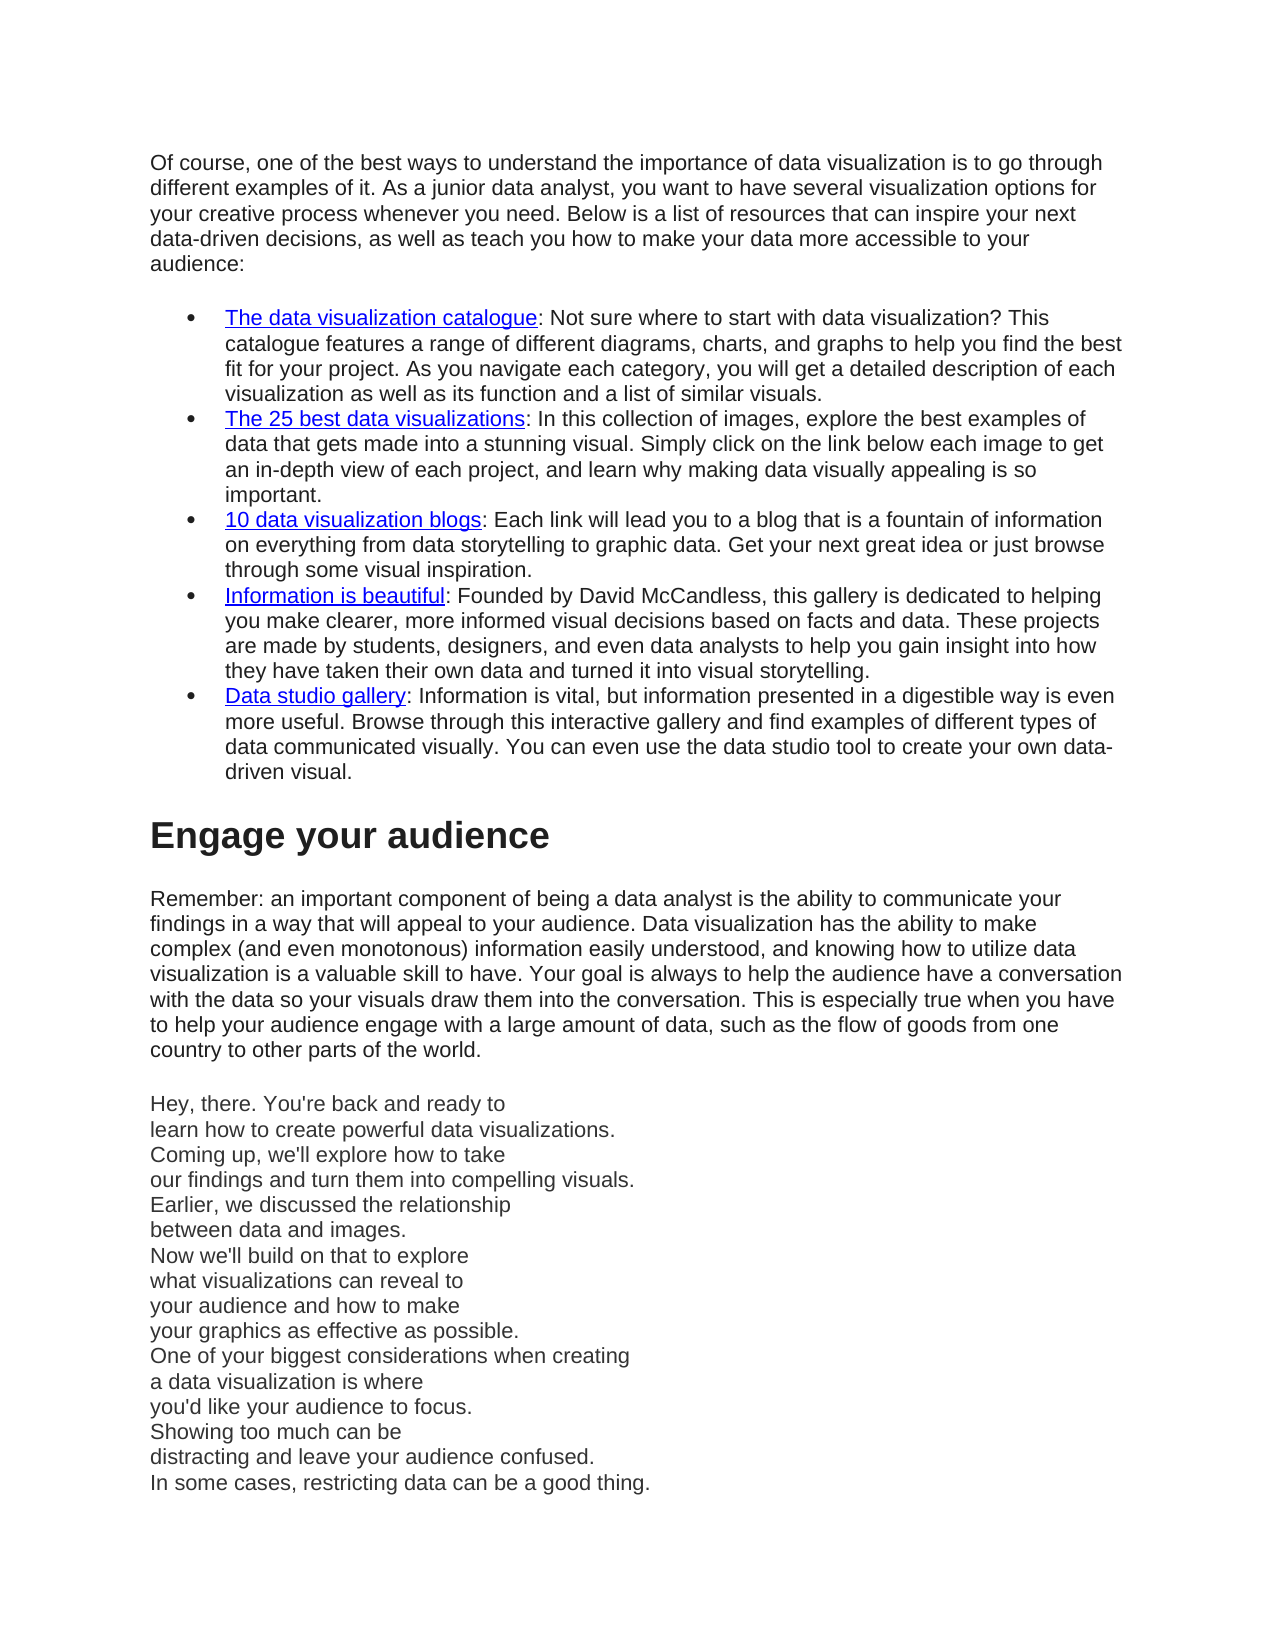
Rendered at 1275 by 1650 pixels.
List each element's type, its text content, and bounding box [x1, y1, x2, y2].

text One of your biggest considerations when creating [150, 1343, 1125, 1368]
text what visualizations can reveal to [150, 1268, 1125, 1293]
list The data visualization catalogue: Not sure where to start with data visualization? This catalogue features a range of different diagrams, charts, and graphs to help you find the best fit for your project. As you navigate each category, you will get a detailed description of each visualization as well as its function and a list of similar visuals. [187, 305, 1125, 406]
text Engage your audience [150, 813, 1125, 856]
text Showing too much can be [150, 1419, 1125, 1444]
text Of course, one of the best ways to understand the importance of data visualization is to go through different examples of it. As a junior data analyst, you want to have several visualization options for your creative process whenever you need. Below is a list of resources that can inspire your next data-driven decisions, as well as teach you how to make your data more accessible to your audience: [150, 150, 1125, 276]
list 10 data visualization blogs: Each link will lead you to a blog that is a fountain of information on everything from data storytelling to graphic data. Get your next great idea or just browse through some visual inspiration. [187, 507, 1125, 582]
text your graphics as effective as possible. [150, 1318, 1125, 1343]
text a data visualization is where [150, 1368, 1125, 1394]
text you'd like your audience to focus. [150, 1394, 1125, 1419]
text In some cases, restricting data can be a good thing. [150, 1469, 1125, 1494]
list Information is beautiful: Founded by David McCandless, this gallery is dedicated to helping you make clearer, more informed visual decisions based on facts and data. These projects are made by students, designers, and even data analysts to help you gain insight into how they have taken their own data and turned it into visual storytelling. [187, 582, 1125, 683]
text Coming up, we'll explore how to take [150, 1142, 1125, 1167]
list Data studio gallery: Information is vital, but information presented in a digestible way is even more useful. Browse through this interactive gallery and find examples of different types of data communicated visually. You can even use the data studio tool to create your own data-driven visual. [187, 683, 1125, 784]
text Earlier, we discussed the relationship [150, 1192, 1125, 1217]
text between data and images. [150, 1217, 1125, 1242]
text Remember: an important component of being a data analyst is the ability to communicate your findings in a way that will appeal to your audience. Data visualization has the ability to make complex (and even monotonous) information easily understood, and knowing how to utilize data visualization is a valuable skill to have. Your goal is always to help the audience have a conversation with the data so your visuals draw them into the conversation. This is especially true when you have to help your audience engage with a large amount of data, such as the flow of goods from one country to other parts of the world. [150, 886, 1125, 1062]
text our findings and turn them into compelling visuals. [150, 1167, 1125, 1192]
list The 25 best data visualizations: In this collection of images, explore the best examples of data that gets made into a stunning visual. Simply click on the link below each image to get an in-depth view of each project, and learn why making data visually appealing is so important. [187, 406, 1125, 507]
text distracting and leave your audience confused. [150, 1444, 1125, 1469]
text learn how to create powerful data visualizations. [150, 1116, 1125, 1142]
text your audience and how to make [150, 1293, 1125, 1318]
text Now we'll build on that to explore [150, 1242, 1125, 1268]
text Hey, there. You're back and ready to [150, 1091, 1125, 1116]
